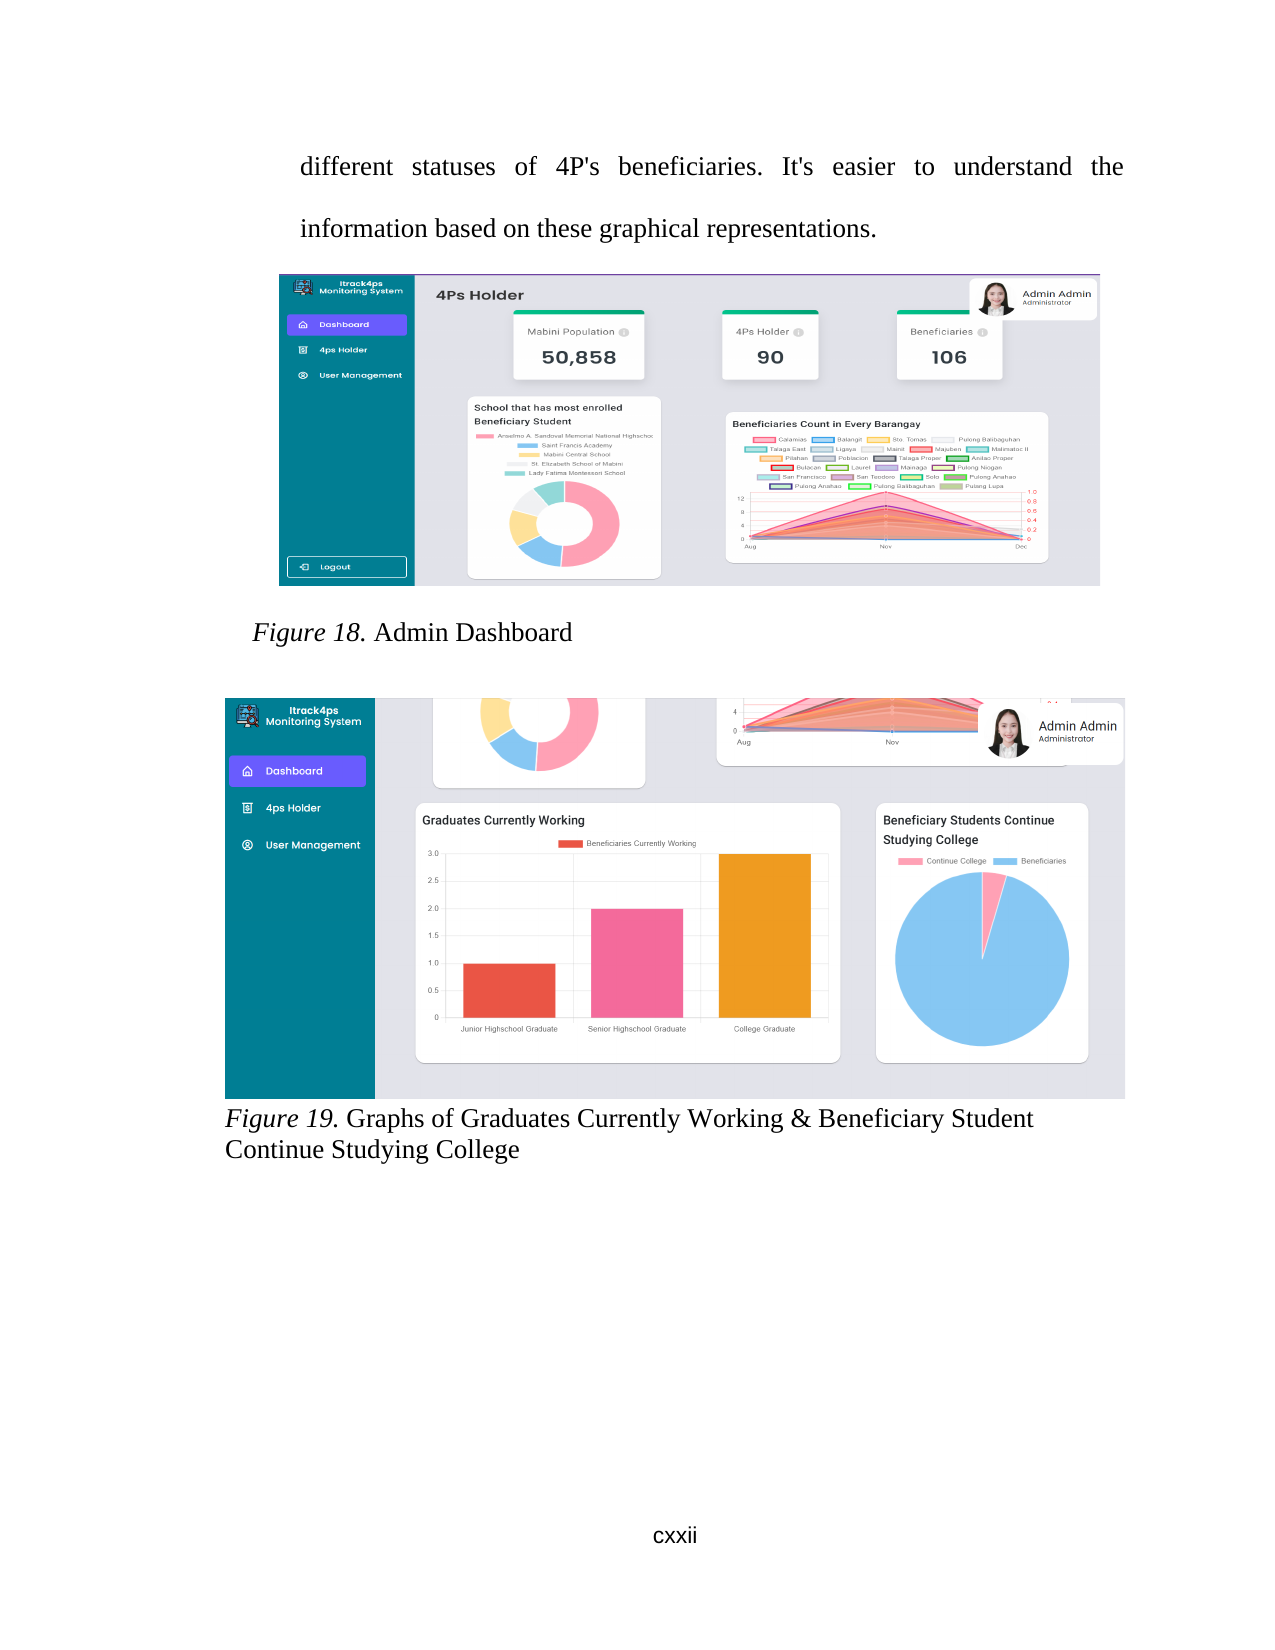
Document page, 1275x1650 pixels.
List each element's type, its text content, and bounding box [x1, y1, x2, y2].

text Figure 19. Graphs of Graduates Currently Working & Beneficiary Student Continue Studying College [225, 1102, 1125, 1165]
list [262, 150, 1125, 243]
text Figure 18. Admin Dashboard [225, 616, 1125, 648]
picture [225, 698, 1125, 1099]
picture [279, 274, 1101, 586]
